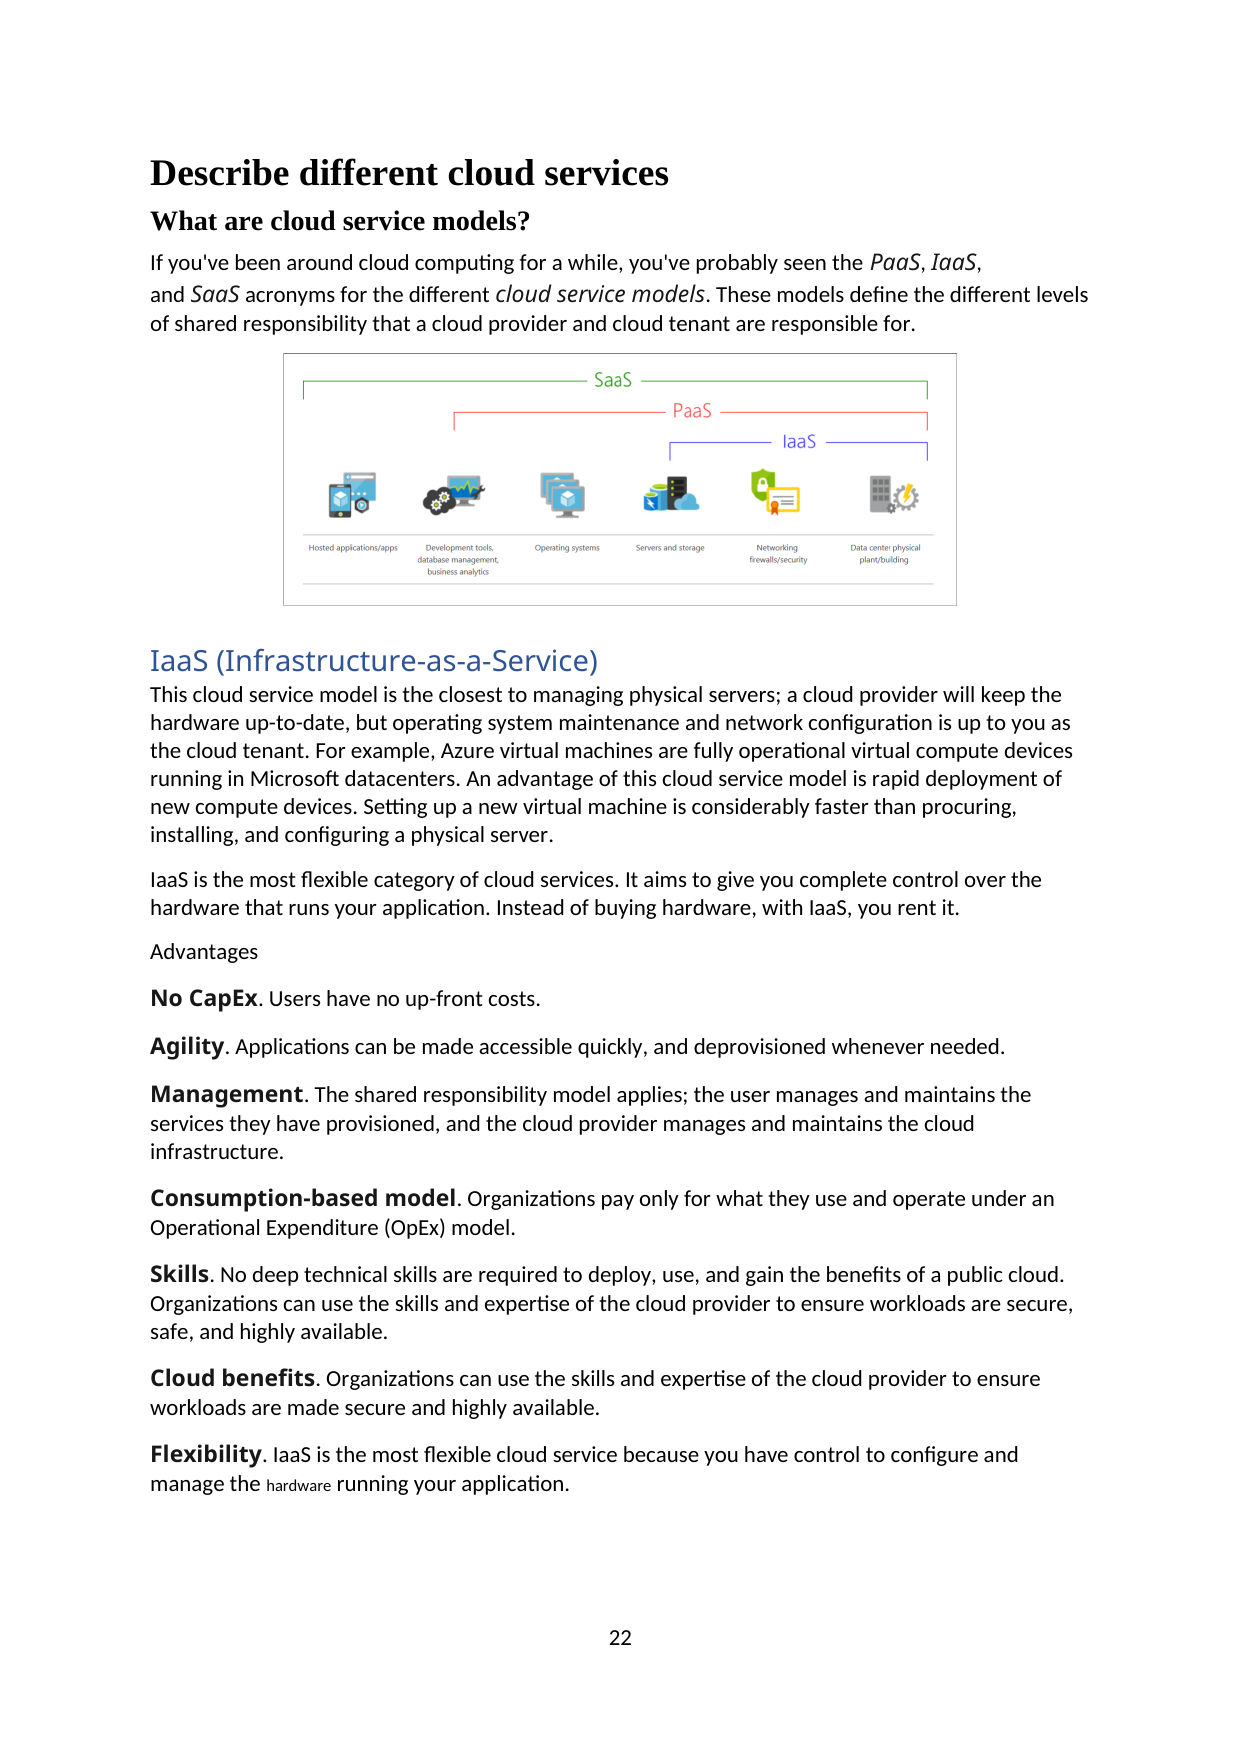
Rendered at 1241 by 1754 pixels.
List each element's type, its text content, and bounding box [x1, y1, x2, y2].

text IaaS is the most flexible category of cloud services. It aims to give you complete control over the hardware that runs your application. Instead of buying hardware, with IaaS, you rent it. [150, 865, 1090, 921]
text If you've been around cloud computing for a while, you've probably seen the PaaS, IaaS, and SaaS acronyms for the different cloud service models. These models define the different levels of shared responsibility that a cloud provider and cloud tenant are responsible for. [150, 246, 1090, 337]
text Consumption-based model. Organizations pay only for what they use and operate under an Operational Expenditure (OpEx) model. [150, 1182, 1090, 1241]
text Management. The shared responsibility model applies; the user manages and maintains the services they have provisioned, and the cloud provider manages and maintains the cloud infrastructure. [150, 1078, 1090, 1165]
picture [283, 353, 957, 606]
text Advantages [150, 937, 1090, 966]
text Agility. Applications can be made accessible quickly, and deprovisioned whenever needed. [150, 1030, 1090, 1061]
subtitle Describe different cloud services [150, 150, 1090, 193]
text Cloud benefits. Organizations can use the skills and expertise of the cloud provider to ensure workloads are made secure and highly available. [150, 1362, 1090, 1421]
subtitle IaaS (Infrastructure-as-a-Service) [150, 640, 1090, 680]
text No CapEx. Users have no up-front costs. [150, 982, 1090, 1013]
text This cloud service model is the closest to managing physical servers; a cloud provider will keep the hardware up-to-date, but operating system maintenance and network configuration is up to you as the cloud tenant. For example, Azure virtual machines are fully operational virtual compute devices running in Microsoft datacenters. An advantage of this cloud service model is rapid deployment of new compute devices. Setting up a new virtual machine is considerably faster than procuring, installing, and configuring a physical server. [150, 680, 1090, 848]
text Skills. No deep technical skills are required to deploy, use, and gain the benefits of a public cloud. Organizations can use the skills and expertise of the cloud provider to ensure workloads are secure, safe, and highly available. [150, 1258, 1090, 1345]
subtitle What are cloud service models? [150, 203, 1090, 236]
text Flexibility. IaaS is the most flexible cloud service because you have control to configure and manage the hardware running your application. [150, 1438, 1090, 1497]
